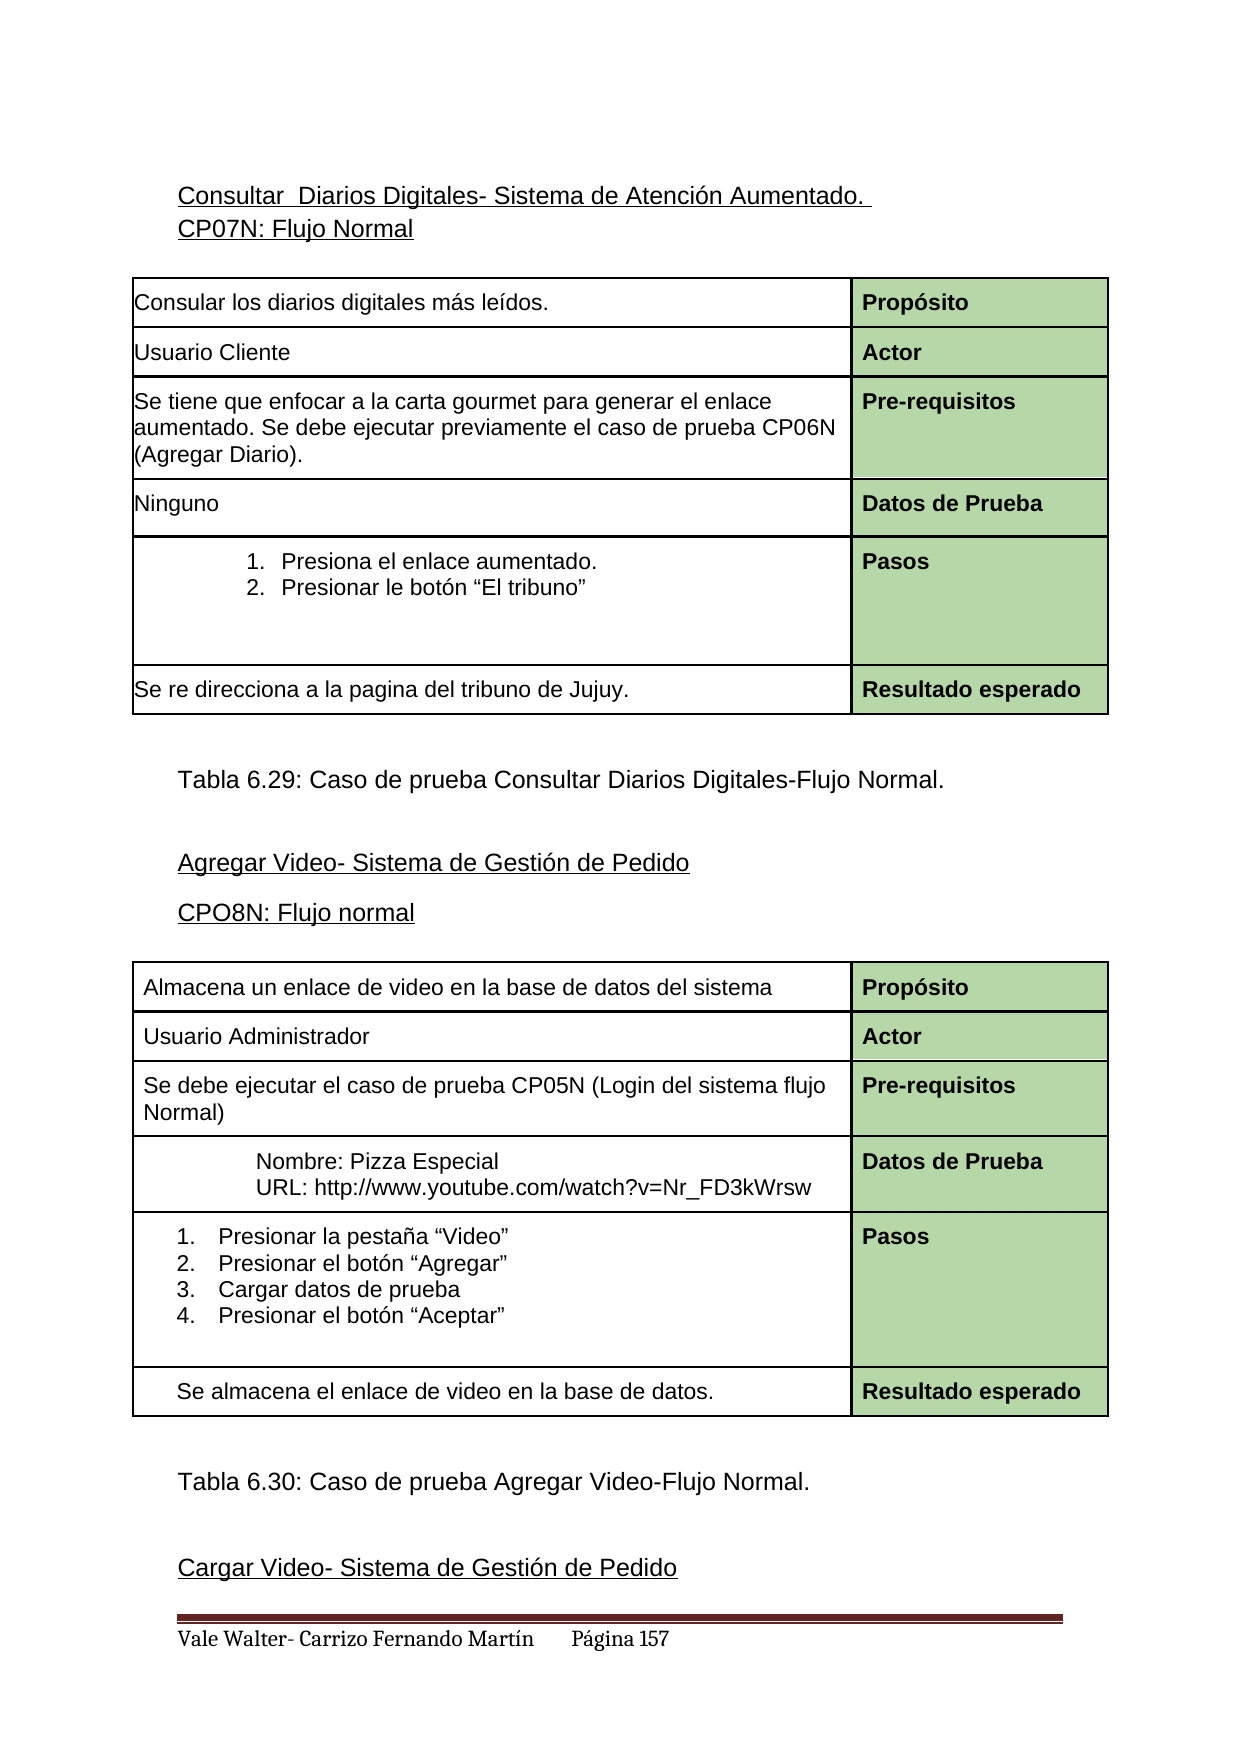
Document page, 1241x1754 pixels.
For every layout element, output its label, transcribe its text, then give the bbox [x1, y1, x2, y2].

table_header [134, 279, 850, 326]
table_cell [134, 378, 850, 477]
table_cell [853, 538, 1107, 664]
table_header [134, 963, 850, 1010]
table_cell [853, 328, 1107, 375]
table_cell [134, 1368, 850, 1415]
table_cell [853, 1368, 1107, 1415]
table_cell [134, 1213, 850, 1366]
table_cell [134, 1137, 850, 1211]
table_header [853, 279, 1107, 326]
text CPO8N: Flujo normal [177, 898, 1063, 927]
text Cargar Video- Sistema de Gestión de Pedido [177, 1553, 1063, 1582]
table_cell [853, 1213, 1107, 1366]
text CP07N: Flujo Normal [177, 214, 1063, 242]
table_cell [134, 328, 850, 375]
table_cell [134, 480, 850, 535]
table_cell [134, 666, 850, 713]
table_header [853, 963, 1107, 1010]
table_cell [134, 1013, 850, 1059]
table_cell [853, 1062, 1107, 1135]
text Consultar Diarios Digitales- Sistema de Atención Aumentado. [177, 181, 1063, 209]
text Agregar Video- Sistema de Gestión de Pedido [177, 848, 1063, 877]
text Tabla 6.30: Caso de prueba Agregar Video-Flujo Normal. [177, 1467, 1063, 1496]
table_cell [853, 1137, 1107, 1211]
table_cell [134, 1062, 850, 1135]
text Tabla 6.29: Caso de prueba Consultar Diarios Digitales-Flujo Normal. [177, 765, 1063, 794]
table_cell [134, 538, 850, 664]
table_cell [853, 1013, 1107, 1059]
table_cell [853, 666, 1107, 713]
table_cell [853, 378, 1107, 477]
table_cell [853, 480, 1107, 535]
